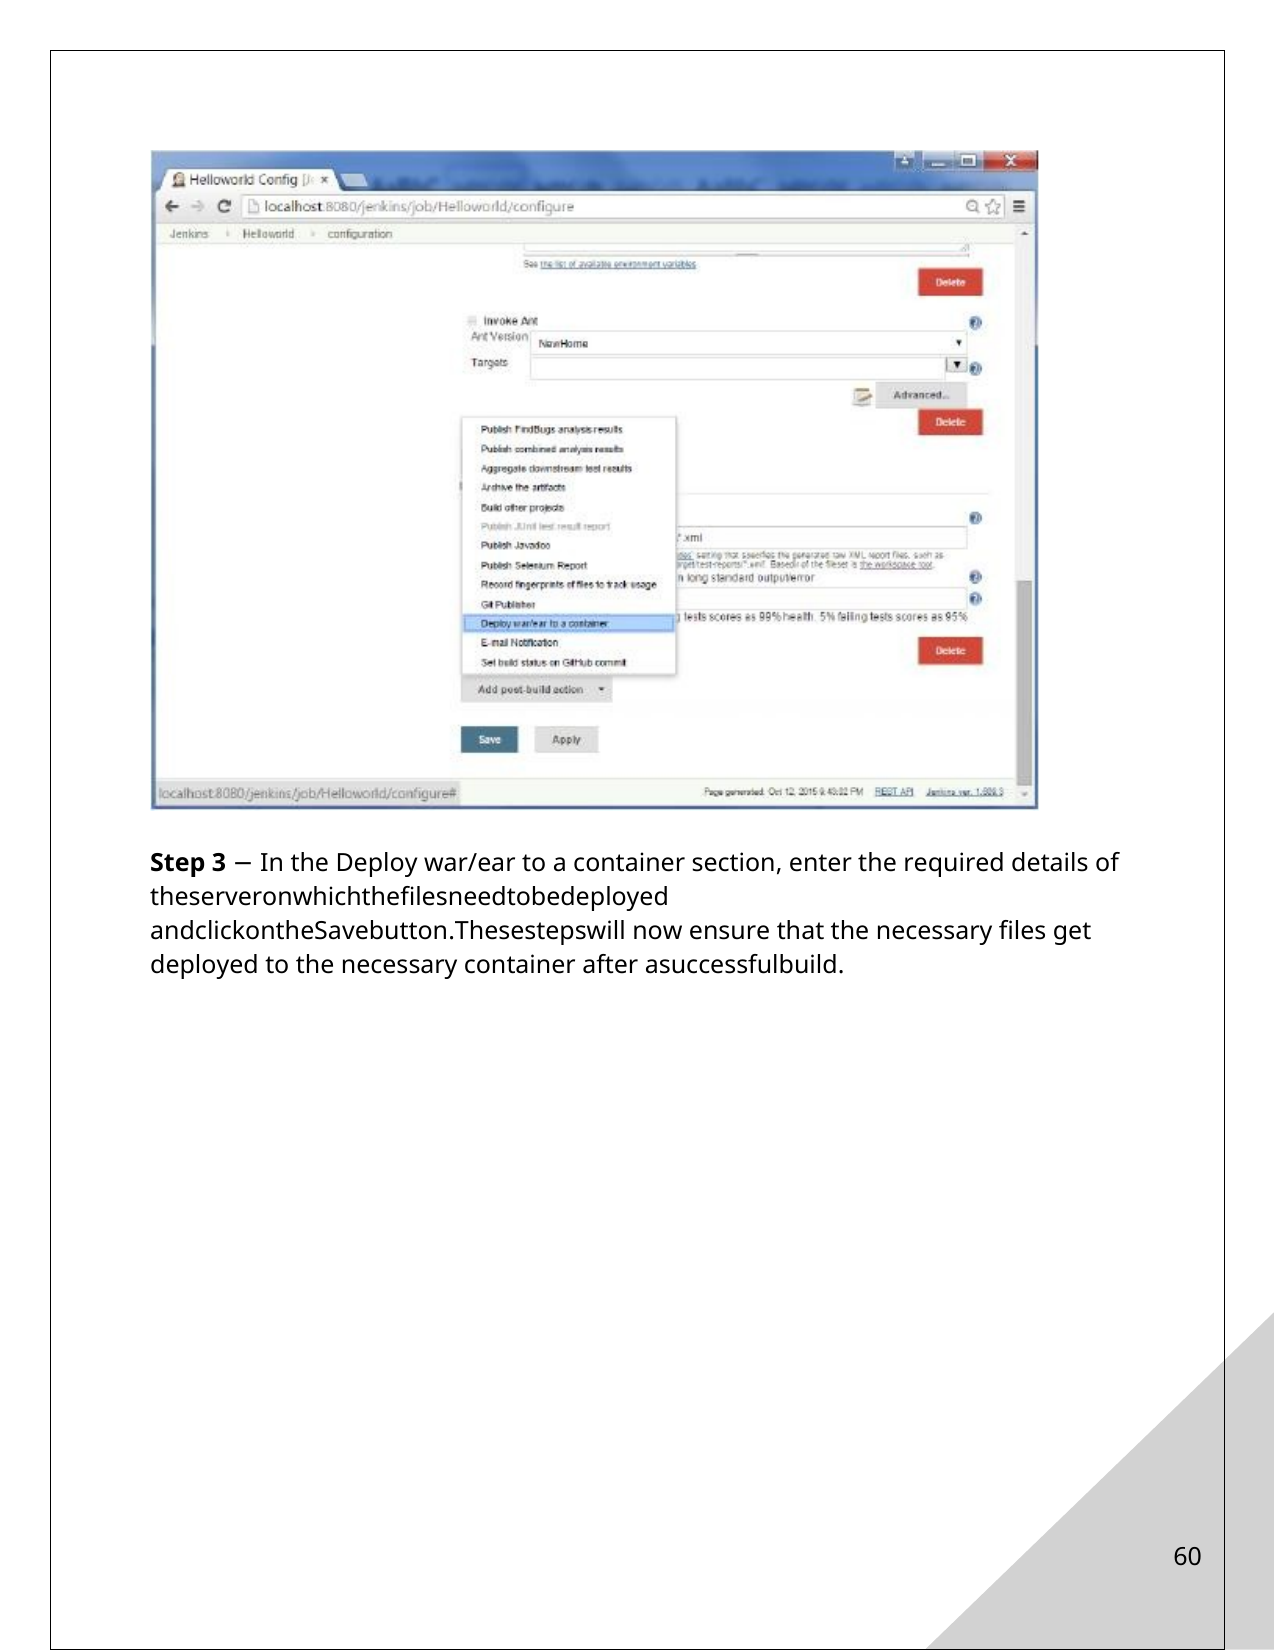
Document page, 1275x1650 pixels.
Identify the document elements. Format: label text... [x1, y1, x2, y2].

picture [150, 150, 1039, 811]
text Step 3 − In the Deploy war/ear to a container section, enter the required details of theserveronwhichthefilesneedtobedeployed andclickontheSavebutton.Thesestepswill now ensure that the necessary files get deployed to the necessary container after asuccessfulbuild. [150, 844, 1121, 981]
